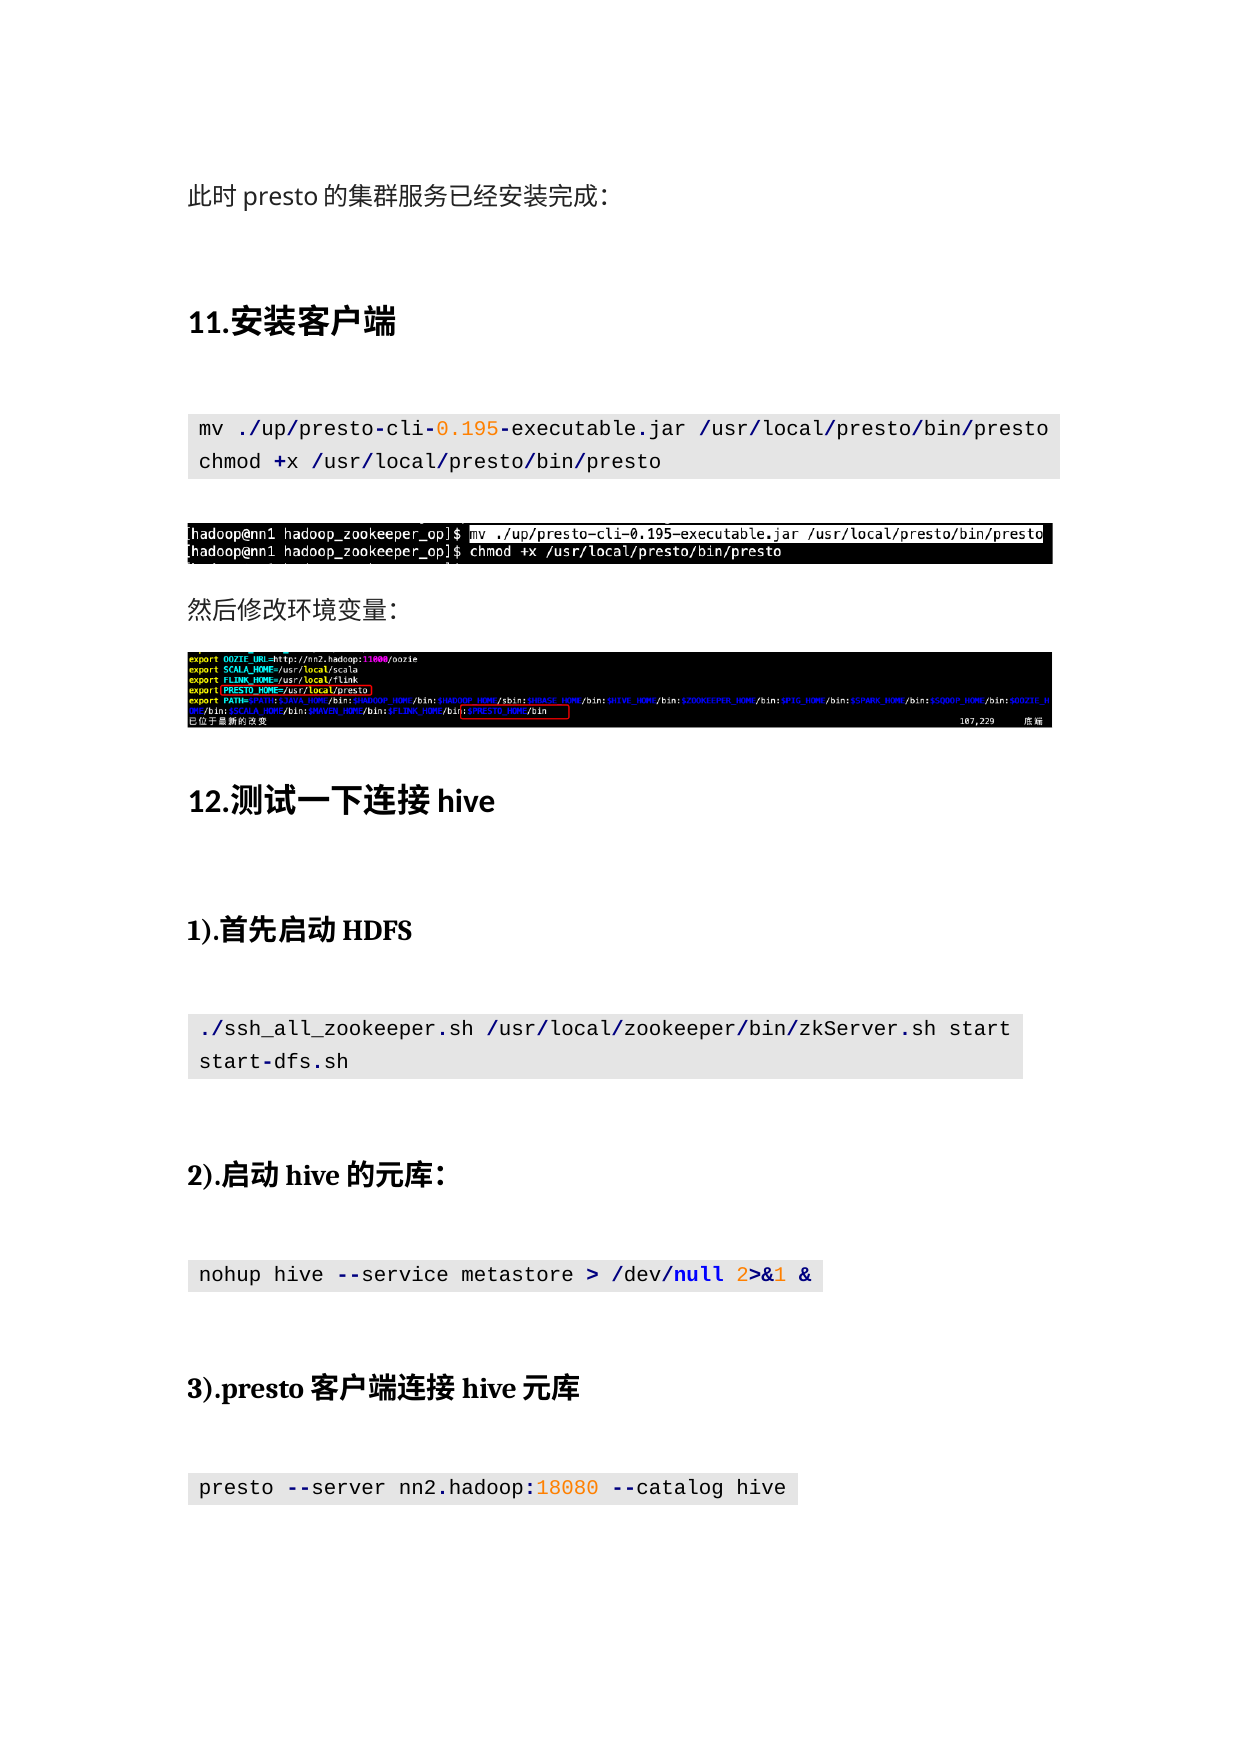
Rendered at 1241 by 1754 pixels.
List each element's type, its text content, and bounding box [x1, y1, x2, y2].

picture [187, 652, 1053, 728]
subtitle 2).启动hive的元库： [187, 1141, 1053, 1206]
table_header mv ./up/presto-cli-0.195-executable.jar /usr/local/presto/bin/presto chmod +x /usr/local/presto/bin/presto [188, 414, 1060, 479]
table_header ./ssh_all_zookeeper.sh /usr/local/zookeeper/bin/zkServer.sh start start-dfs.sh [188, 1014, 1023, 1079]
table_header nohup hive --service metastore > /dev/null 2>&1 & [188, 1260, 823, 1292]
picture [187, 523, 1053, 564]
subtitle 3).presto客户端连接hive元库 [187, 1354, 1053, 1419]
table_header presto --server nn2.hadoop:18080 --catalog hive [188, 1473, 798, 1505]
text 此时presto的集群服务已经安装完成： [187, 162, 1053, 227]
subtitle 11.安装客户端 [187, 287, 1053, 352]
text 然后修改环境变量： [187, 576, 1053, 641]
subtitle 1).首先启动HDFS [187, 895, 1053, 960]
subtitle 12.测试一下连接hive [187, 766, 1053, 831]
